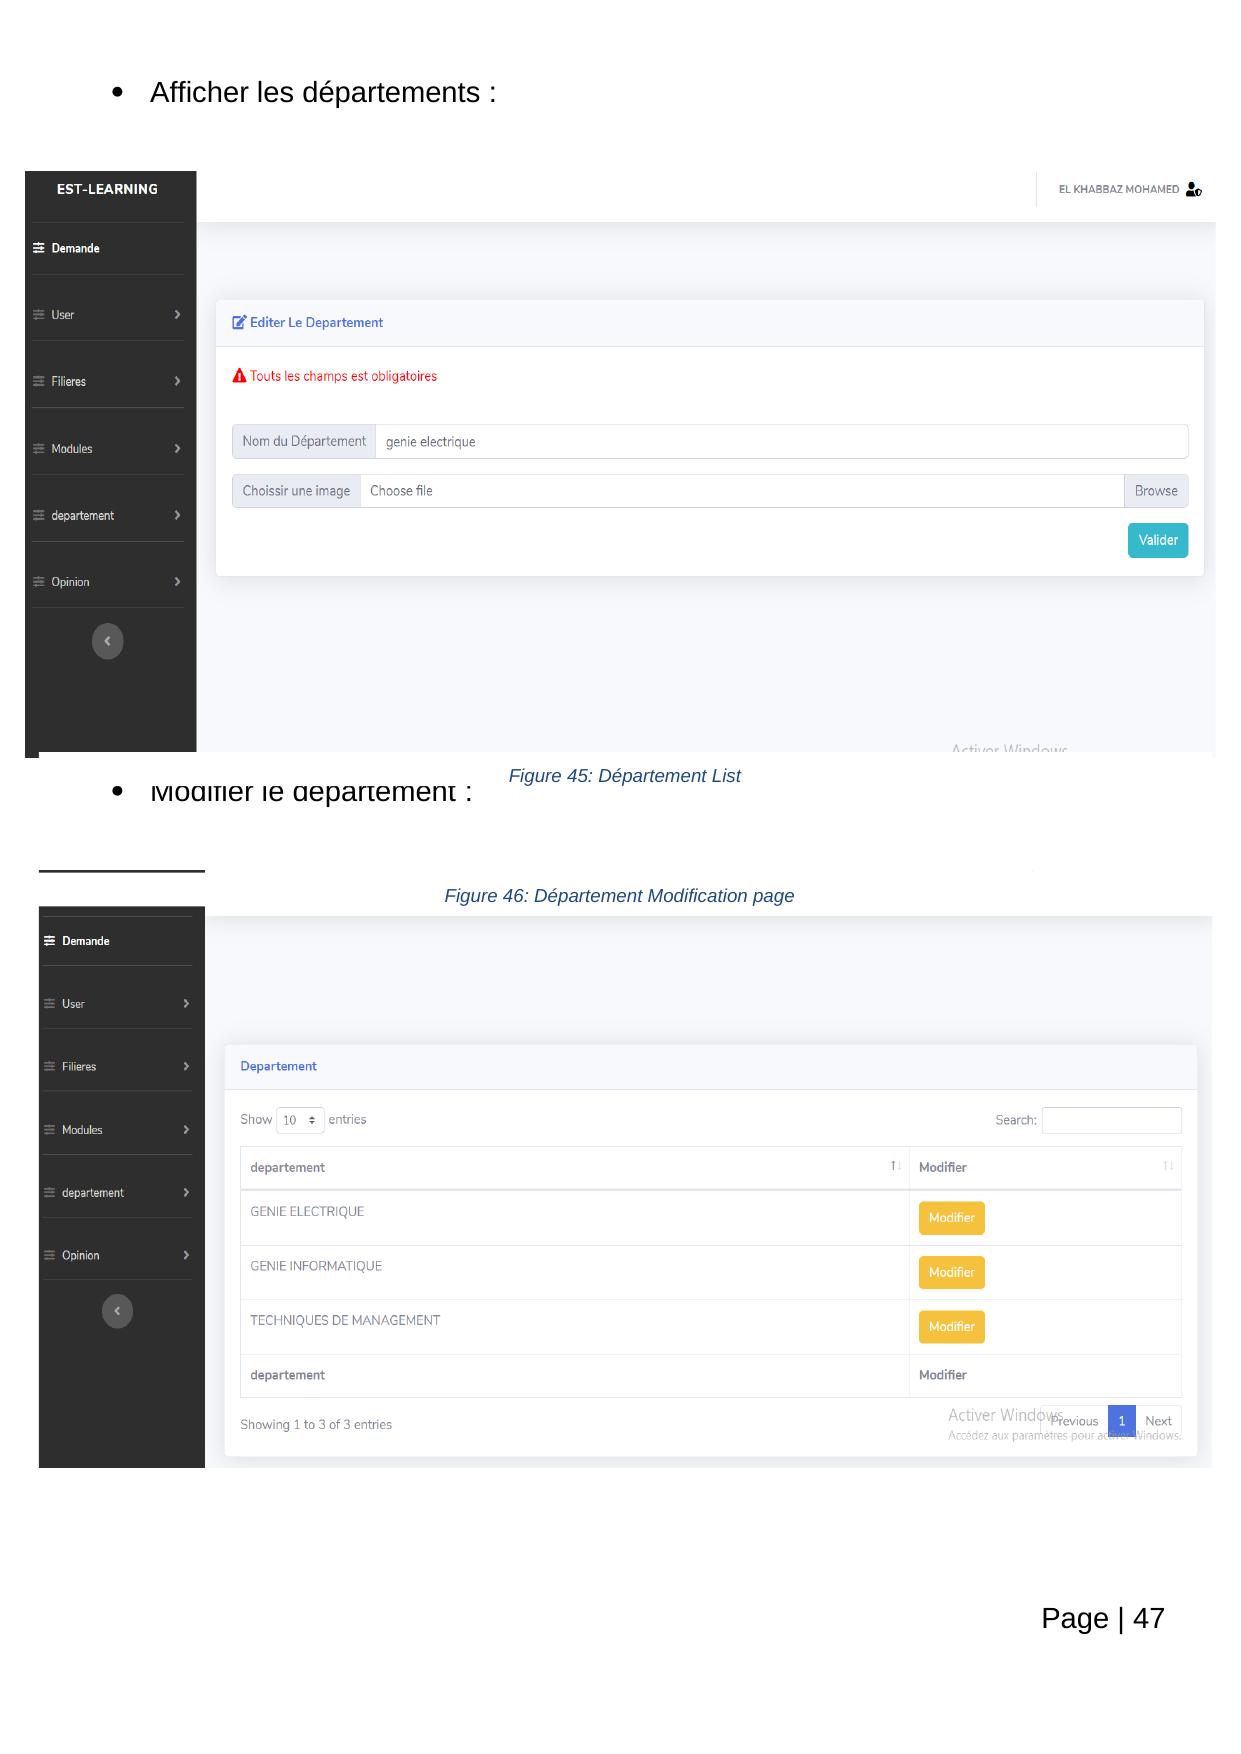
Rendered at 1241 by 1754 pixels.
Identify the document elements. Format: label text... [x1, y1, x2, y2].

picture [38, 907, 1213, 1468]
list Afficher les départements : [112, 75, 1165, 109]
picture [25, 171, 1216, 758]
list Modifier le département : [112, 787, 1165, 808]
